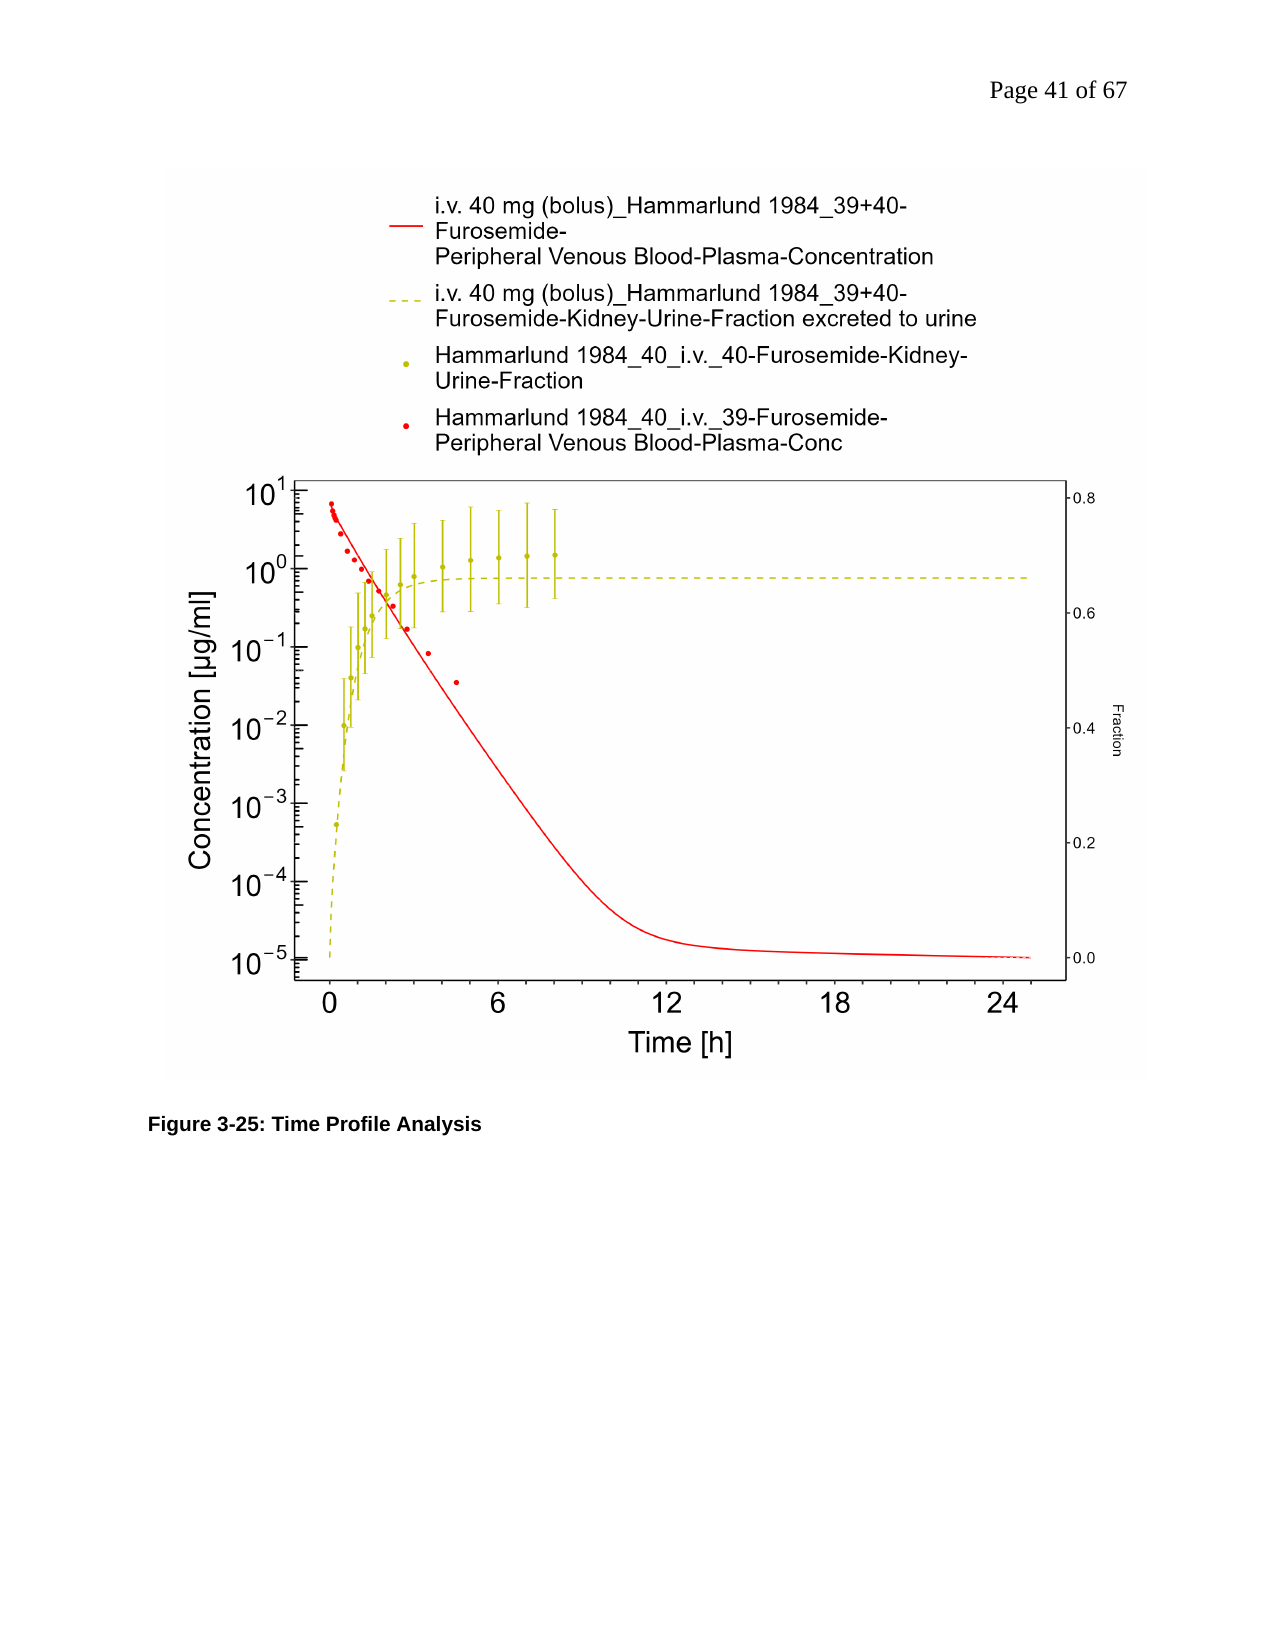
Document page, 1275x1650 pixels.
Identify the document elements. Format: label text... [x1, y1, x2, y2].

text Figure 3-25: Time Profile Analysis [148, 1111, 1127, 1135]
picture [166, 166, 1146, 1081]
